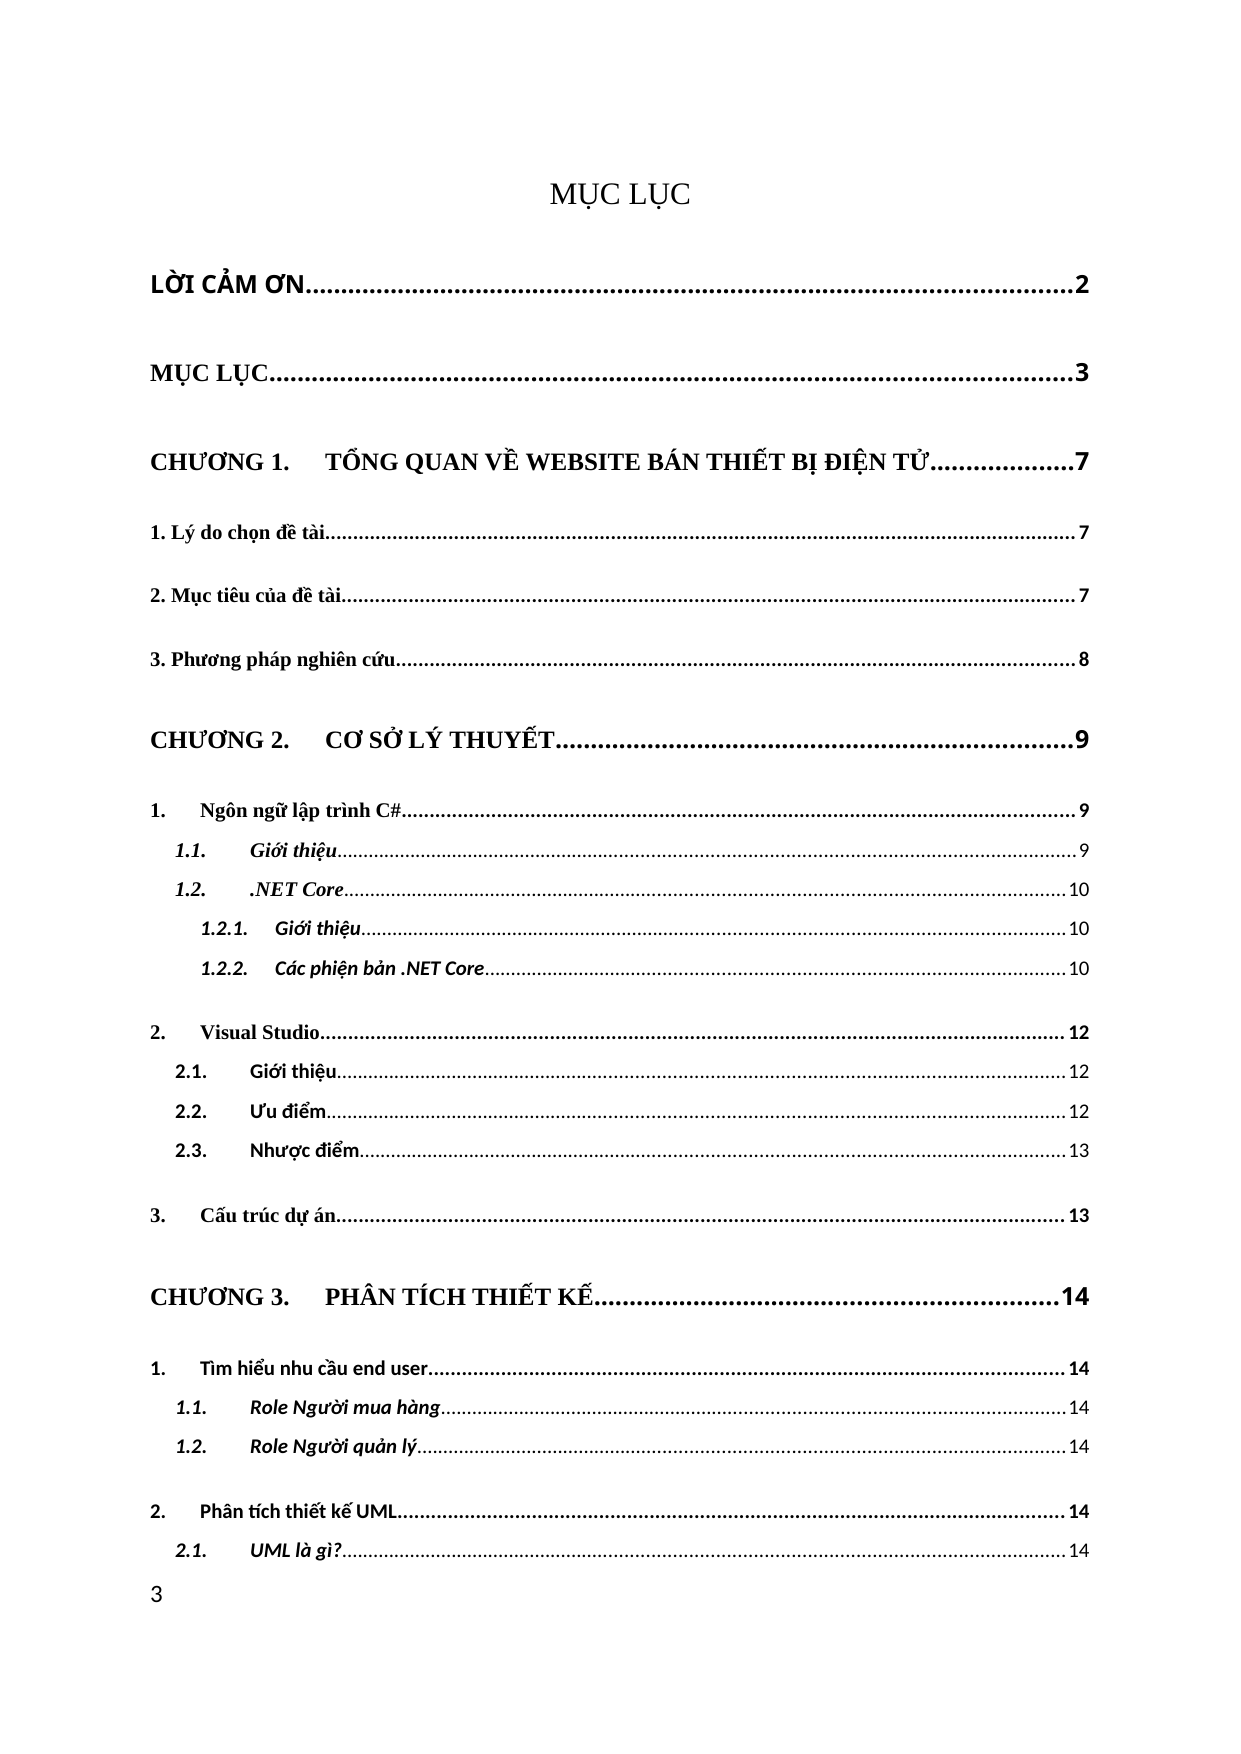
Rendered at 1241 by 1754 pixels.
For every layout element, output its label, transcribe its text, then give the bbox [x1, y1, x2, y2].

text 1.2.1. Giới thiệu 10 [200, 916, 1090, 941]
text 2. Mục tiêu của đề tài 7 [150, 583, 1090, 608]
text 1.1. Giới thiệu 9 [175, 837, 1090, 862]
text 1. Tìm hiểu nhu cầu end user 14 [150, 1355, 1090, 1380]
text 1.2.2. Các phiện bản .NET Core 10 [200, 955, 1090, 980]
text 1.1. Role Người mua hàng 14 [175, 1394, 1090, 1419]
text 3. Phương pháp nghiên cứu 8 [150, 646, 1090, 671]
text 2.3. Nhược điểm 13 [175, 1137, 1090, 1163]
text 2. Phân tích thiết kế UML 14 [150, 1498, 1090, 1523]
text 3. Cấu trúc dự án 13 [150, 1202, 1090, 1227]
subtitle MỤC LỤC [150, 175, 1090, 211]
text MỤC LỤC 3 [150, 355, 1090, 389]
text 1. Lý do chọn đề tài 7 [150, 519, 1090, 545]
text 1.2. .NET Core 10 [175, 876, 1090, 902]
text 1.2. Role Người quản lý 14 [175, 1433, 1090, 1459]
text 1. Ngôn ngữ lập trình C# 9 [150, 797, 1090, 823]
text CHƯƠNG 2. CƠ SỞ LÝ THUYẾT 9 [150, 721, 1090, 755]
text 2. Visual Studio 12 [150, 1019, 1090, 1045]
text CHƯƠNG 3. PHÂN TÍCH THIẾT KẾ 14 [150, 1279, 1090, 1313]
text 2.1. Giới thiệu 12 [175, 1059, 1090, 1084]
text LỜI CẢM ƠN 2 [150, 266, 1090, 300]
text 2.2. Ưu điểm 12 [175, 1098, 1090, 1123]
text 2.1. UML là gì? 14 [175, 1537, 1090, 1563]
text CHƯƠNG 1. TỔNG QUAN VỀ WEBSITE BÁN THIẾT BỊ ĐIỆN TỬ 7 [150, 443, 1090, 477]
